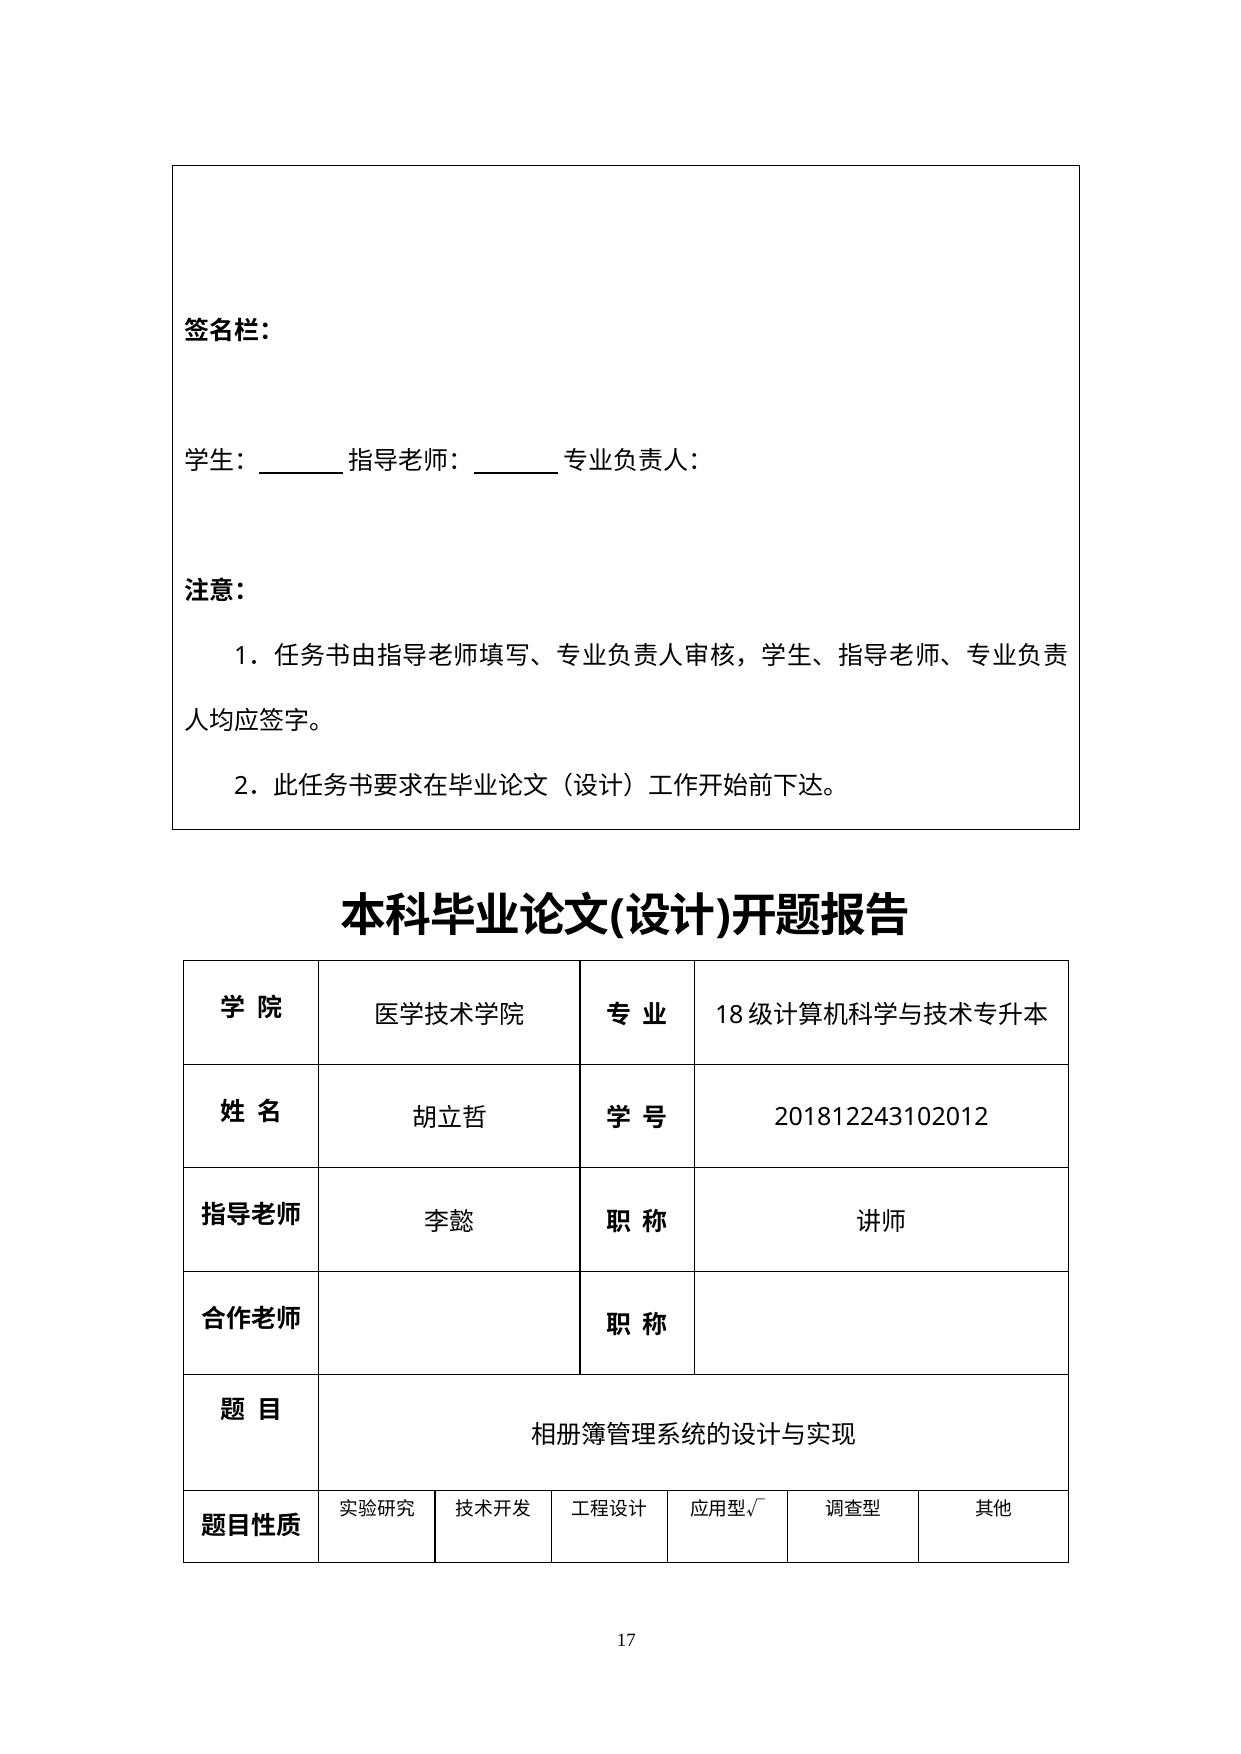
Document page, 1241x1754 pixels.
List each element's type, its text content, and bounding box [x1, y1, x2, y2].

text 本科毕业论文(设计)开题报告 [177, 862, 1075, 960]
table_cell 讲师 [695, 1168, 1068, 1271]
table_cell 相册簿管理系统的设计与实现 [319, 1375, 1068, 1490]
table_cell 实验研究 [319, 1491, 434, 1562]
table_header 18级计算机科学与技术专升本 [695, 961, 1068, 1063]
table_cell 指导老师 [184, 1168, 318, 1271]
table_cell 职 称 [581, 1272, 694, 1374]
table_header 学 院 [184, 961, 318, 1063]
table_cell 职 称 [581, 1168, 694, 1271]
table_cell 技术开发 [436, 1491, 551, 1562]
table_header 医学技术学院 [319, 961, 579, 1063]
table_cell 姓 名 [184, 1065, 318, 1167]
table_cell 工程设计 [552, 1491, 667, 1562]
table_cell [695, 1272, 1068, 1374]
table_cell 应用型√ [668, 1491, 787, 1562]
table_cell [319, 1272, 579, 1374]
table_header 专 业 [581, 961, 694, 1063]
table_cell 题 目 [184, 1375, 318, 1490]
table_cell 胡立哲 [319, 1065, 579, 1167]
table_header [173, 166, 1079, 829]
table_cell 学 号 [581, 1065, 694, 1167]
table_cell 201812243102012 [695, 1065, 1068, 1167]
table_cell 调查型 [788, 1491, 918, 1562]
table_cell 题目性质 [184, 1491, 318, 1562]
table_cell 李懿 [319, 1168, 579, 1271]
table_cell 其他 [919, 1491, 1068, 1562]
table_cell 合作老师 [184, 1272, 318, 1374]
